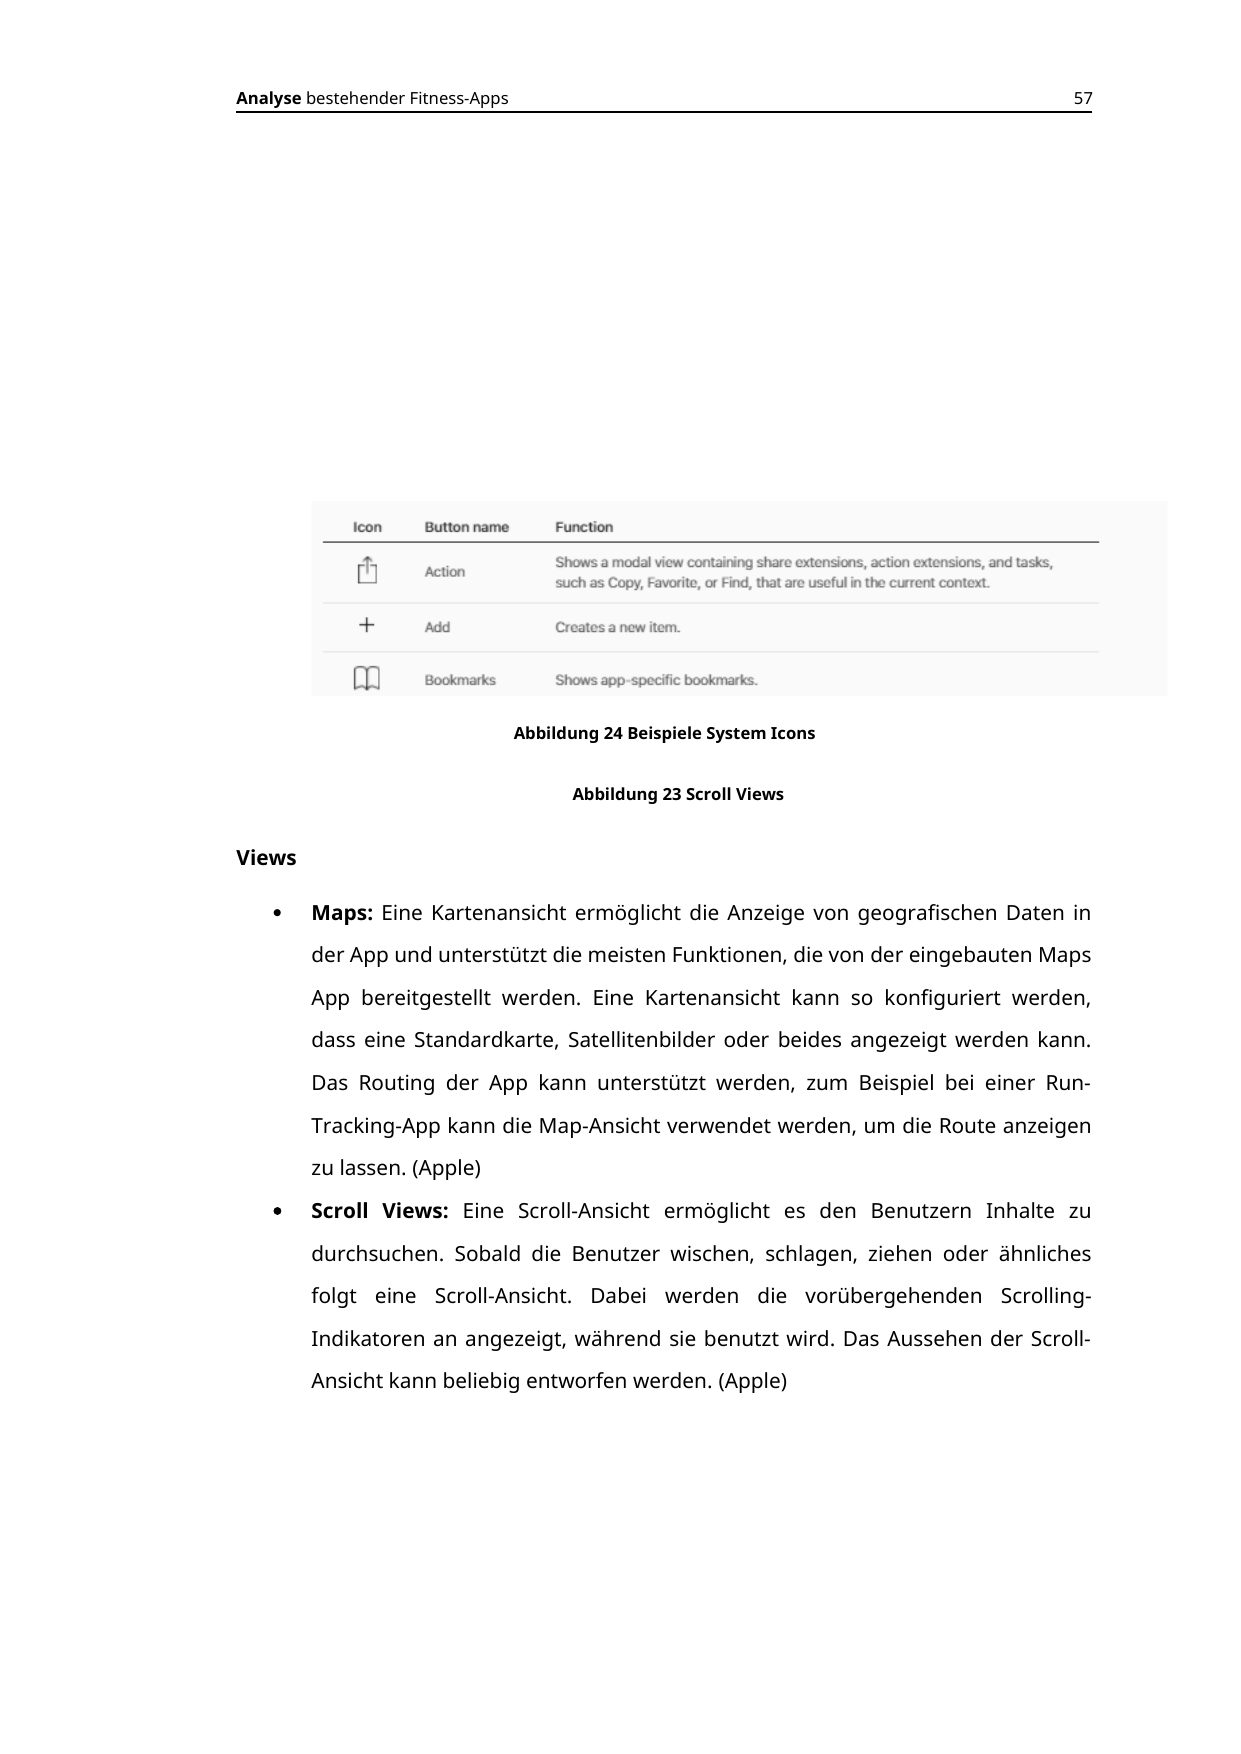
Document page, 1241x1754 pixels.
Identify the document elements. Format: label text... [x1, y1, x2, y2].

text Views [236, 768, 1092, 871]
list Scroll Views: Eine Scroll-Ansicht ermöglicht es den Benutzern Inhalte zu durchsuchen. Sobald die Benutzer wischen, schlagen, ziehen oder ähnliches folgt eine Scroll-Ansicht. Dabei werden die vorübergehenden Scrolling-Indikatoren an angezeigt, während sie benutzt wird. Das Aussehen der Scroll-Ansicht kann beliebig entworfen werden. (Apple) [274, 1196, 1092, 1395]
picture [311, 501, 1168, 696]
list Maps: Eine Kartenansicht ermöglicht die Anzeige von geografischen Daten in der App und unterstützt die meisten Funktionen, die von der eingebauten Maps App bereitgestellt werden. Eine Kartenansicht kann so konfiguriert werden, dass eine Standardkarte, Satellitenbilder oder beides angezeigt werden kann. Das Routing der App kann unterstützt werden, zum Beispiel bei einer Run-Tracking-App kann die Map-Ansicht verwendet werden, um die Route anzeigen zu lassen. (Apple) [274, 898, 1092, 1182]
